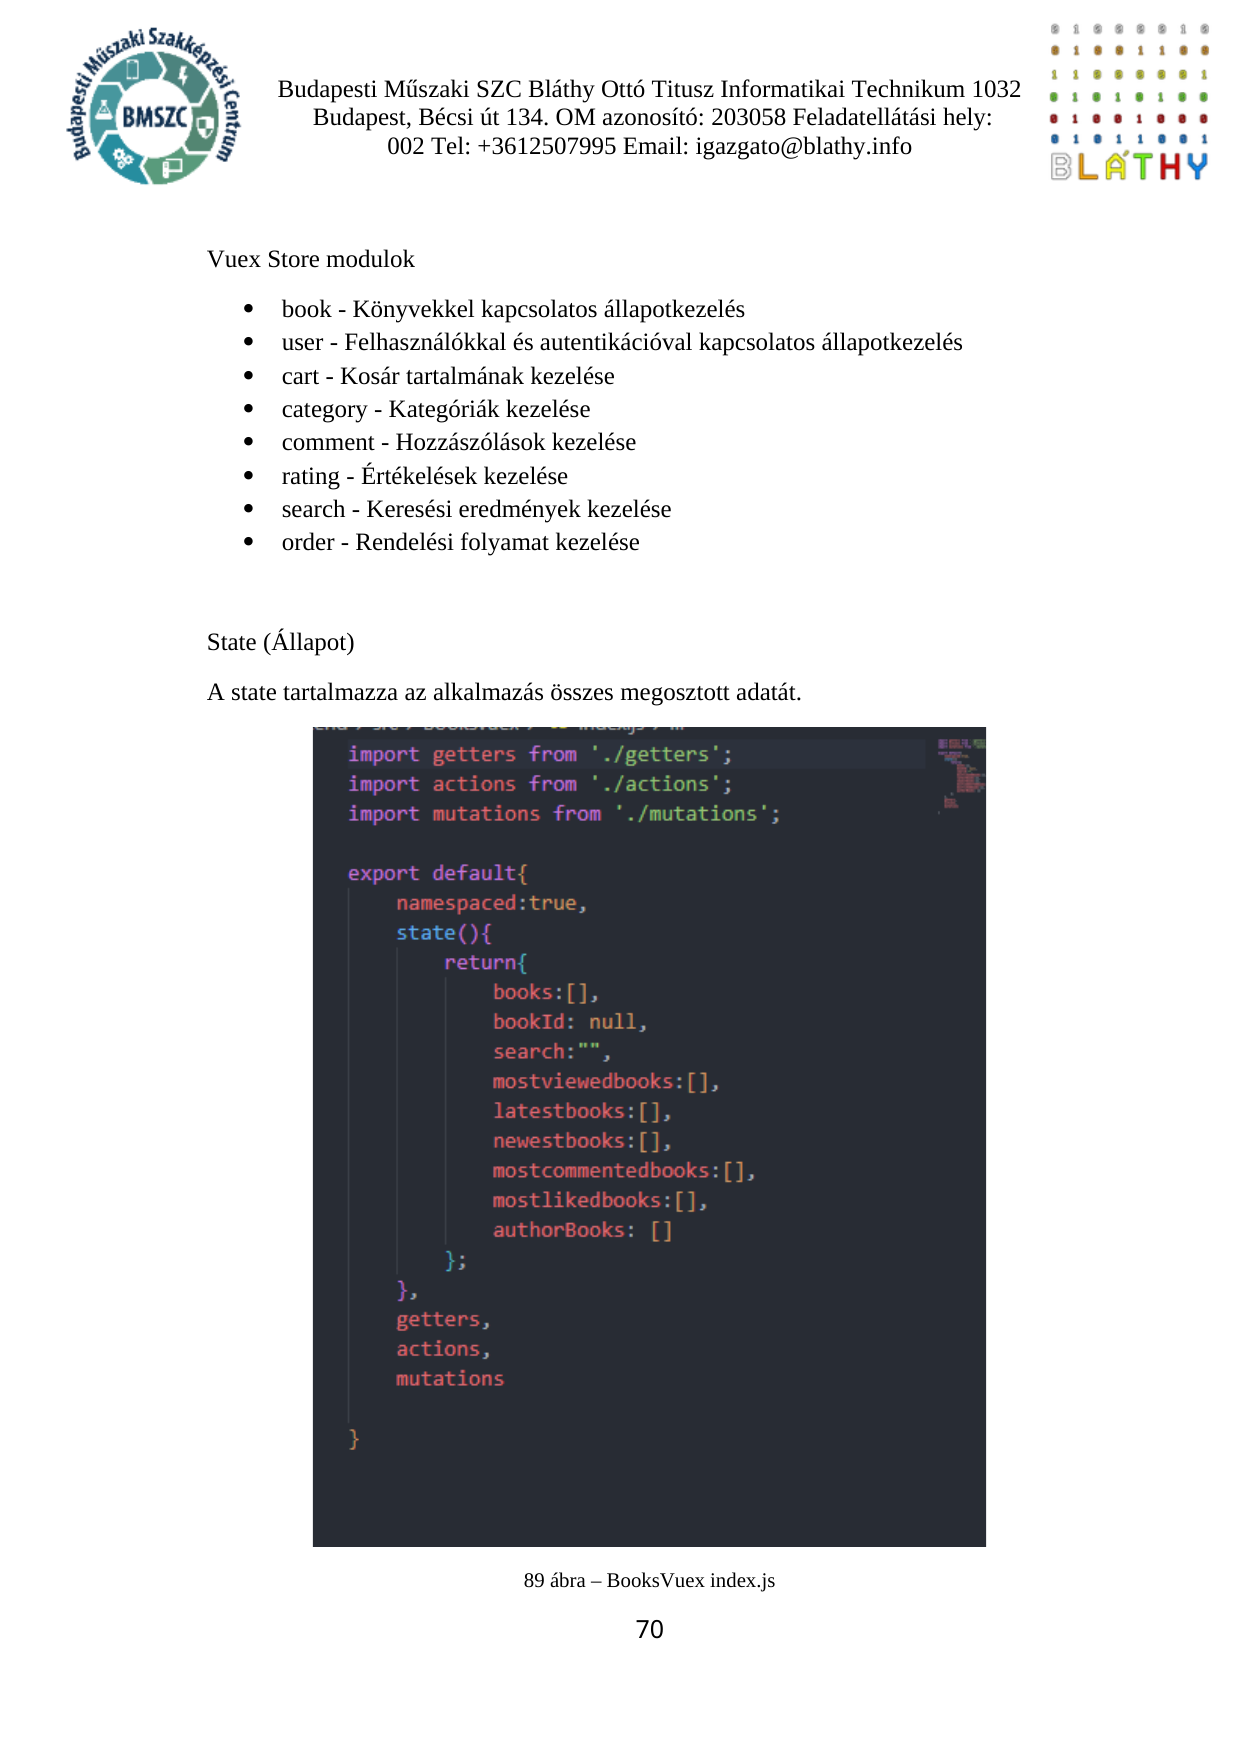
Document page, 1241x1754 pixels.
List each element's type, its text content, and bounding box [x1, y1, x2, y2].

picture [36, 7, 279, 210]
list book - Könyvekkel kapcsolatos állapotkezelés [244, 294, 1093, 323]
list search - Keresési eredmények kezelése [244, 494, 1093, 523]
list rating - Értékelések kezelése [244, 461, 1093, 489]
text A state tartalmazza az alkalmazás összes megosztott adatát. [207, 677, 1093, 706]
list user - Felhasználókkal és autentikációval kapcsolatos állapotkezelés [244, 327, 1093, 356]
text State (Állapot) [207, 627, 1093, 656]
list cart - Kosár tartalmának kezelése [244, 361, 1093, 389]
list category - Kategóriák kezelése [244, 394, 1093, 423]
picture [312, 727, 987, 1547]
text 89 ábra – BooksVuex index.js [207, 1568, 1093, 1592]
picture [1045, 20, 1219, 187]
list order - Rendelési folyamat kezelése [244, 527, 1093, 556]
list comment - Hozzászólások kezelése [244, 427, 1093, 456]
text Vuex Store modulok [207, 244, 1093, 273]
